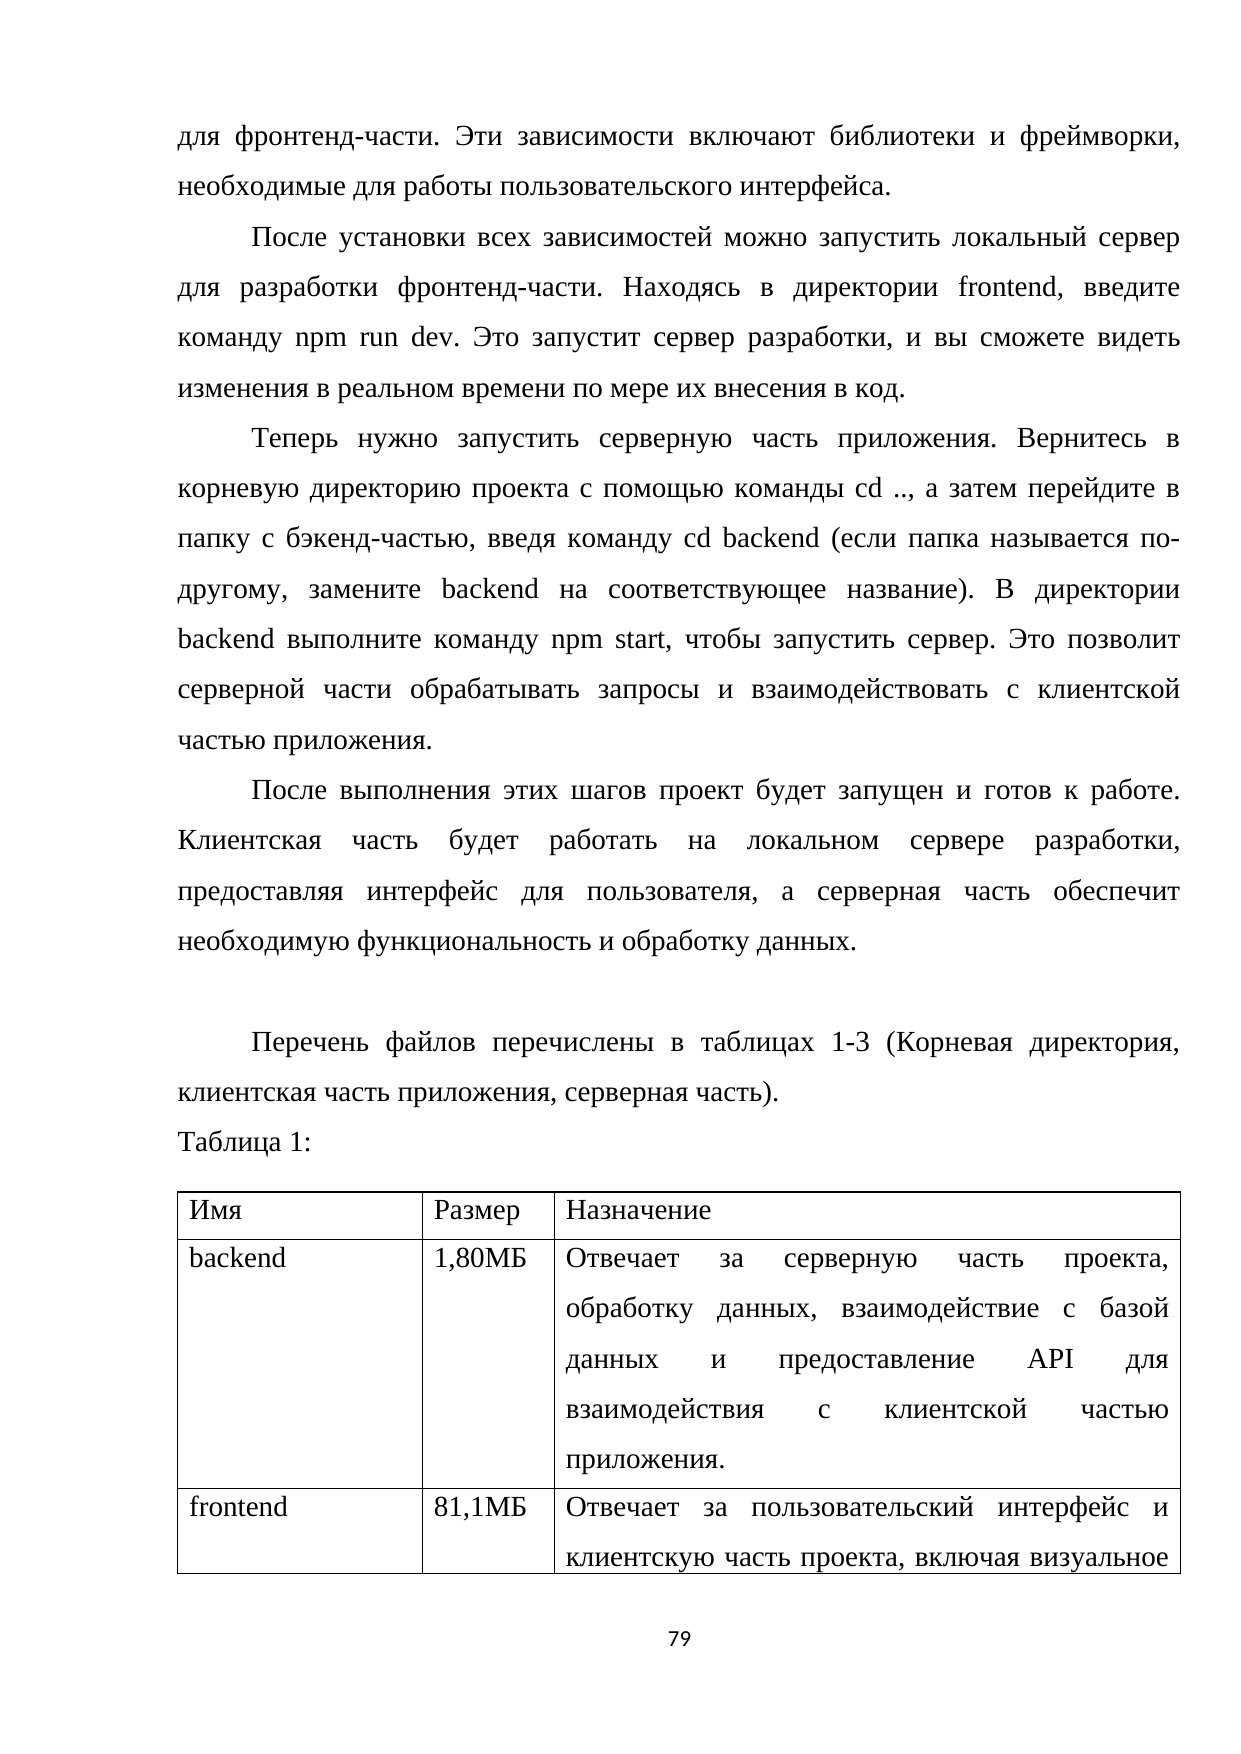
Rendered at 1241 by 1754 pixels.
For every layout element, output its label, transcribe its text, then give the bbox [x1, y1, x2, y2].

table_header Назначение [555, 1193, 1180, 1239]
table_cell frontend [178, 1489, 422, 1573]
text Теперь нужно запустить серверную часть приложения. Вернитесь в корневую директорию проекта с помощью команды cd .., а затем перейдите в папку с бэкенд-частью, введя команду cd backend (если папка называется по-другому, замените backend на соответствующее название). В директории backend выполните команду npm start, чтобы запустить сервер. Это позволит серверной части обрабатывать запросы и взаимодействовать с клиентской частью приложения. [177, 420, 1181, 755]
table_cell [555, 1489, 1180, 1573]
table_header Размер [423, 1193, 554, 1239]
table_cell backend [178, 1240, 422, 1488]
text Перечень файлов перечислены в таблицах 1-3 (Корневая директория, клиентская часть приложения, серверная часть). [177, 1024, 1181, 1108]
table_cell 81,1МБ [423, 1489, 554, 1573]
table_cell Отвечает за серверную часть проекта, обработку данных, взаимодействие с базой данных и предоставление API для взаимодействия с клиентской частью приложения. [555, 1240, 1180, 1488]
table_cell 1,80МБ [423, 1240, 554, 1488]
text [177, 118, 1181, 202]
table_header Имя [178, 1193, 422, 1239]
text После установки всех зависимостей можно запустить локальный сервер для разработки фронтенд-части. Находясь в директории frontend, введите команду npm run dev. Это запустит сервер разработки, и вы сможете видеть изменения в реальном времени по мере их внесения в код. [177, 219, 1181, 403]
text Таблица 1: [177, 1124, 1181, 1158]
text После выполнения этих шагов проект будет запущен и готов к работе. Клиентская часть будет работать на локальном сервере разработки, предоставляя интерфейс для пользователя, а серверная часть обеспечит необходимую функциональность и обработку данных. [177, 772, 1181, 957]
